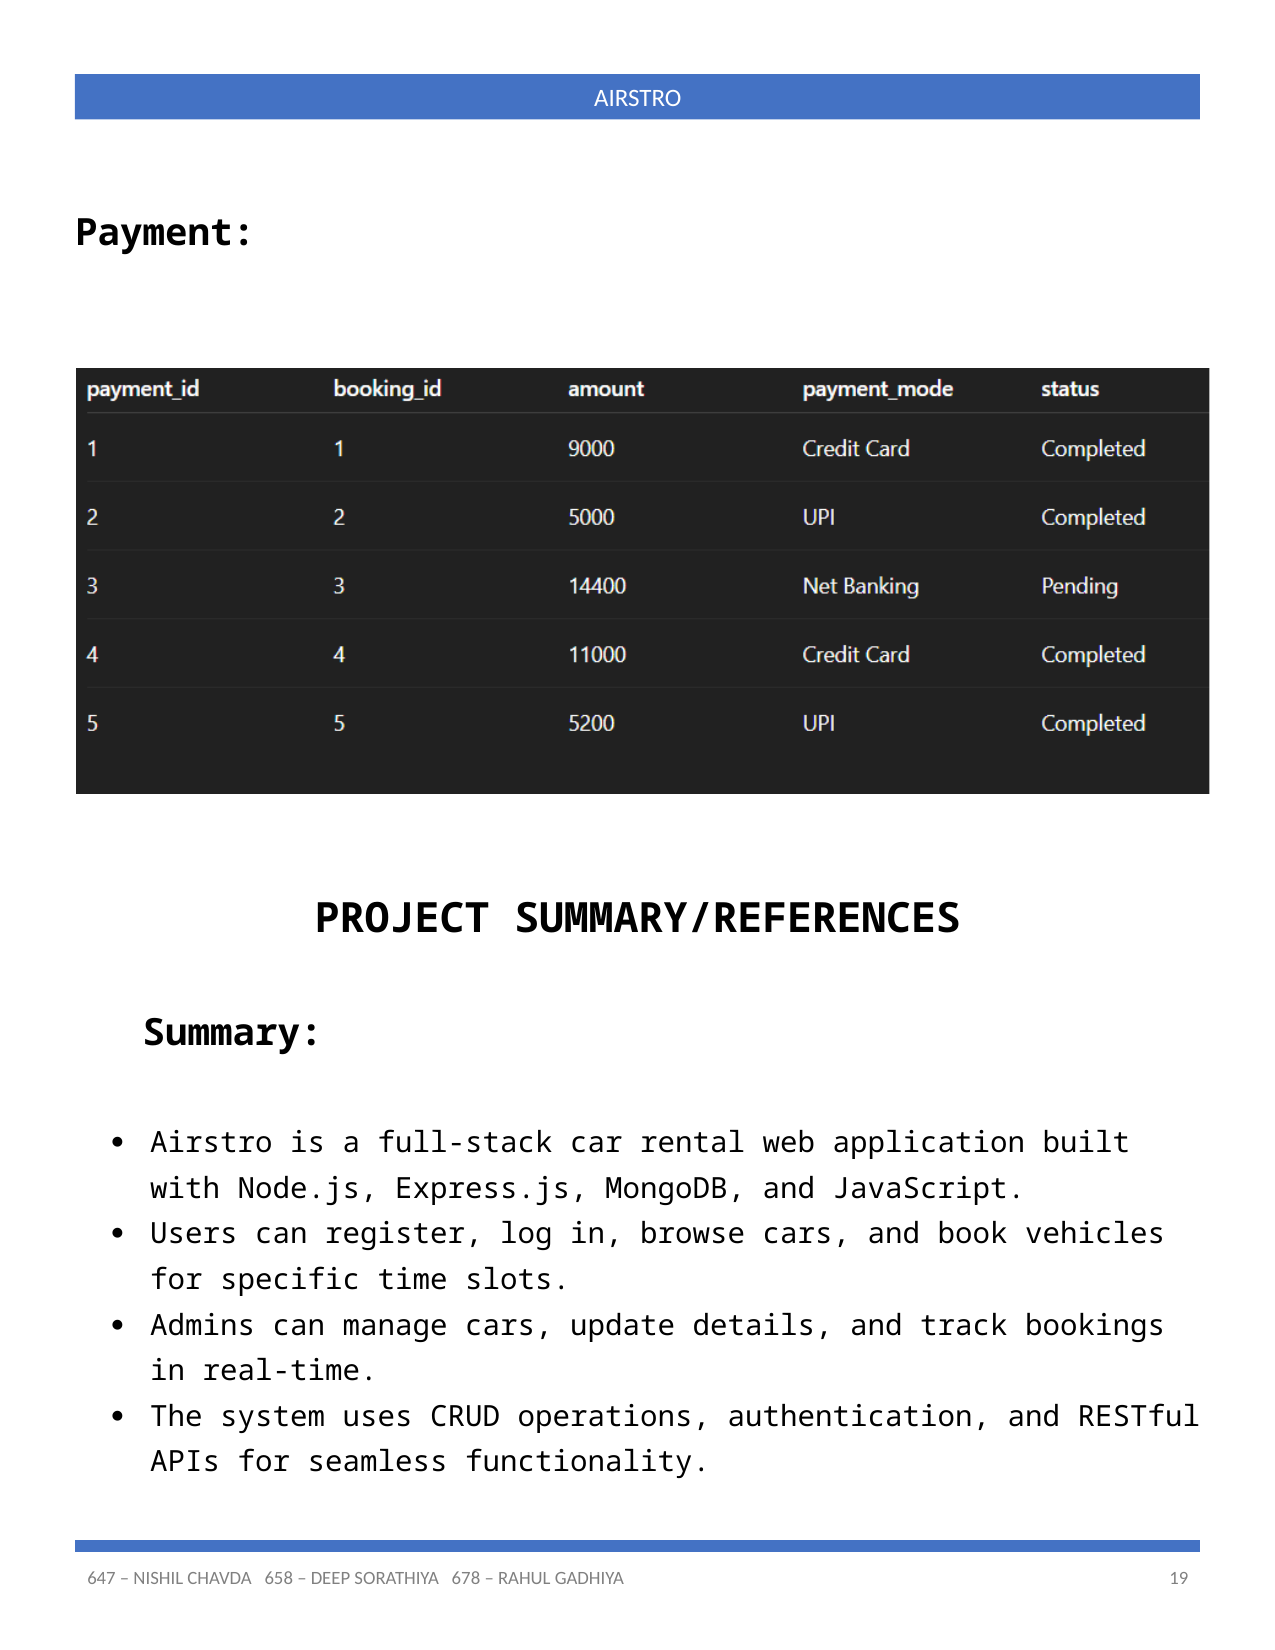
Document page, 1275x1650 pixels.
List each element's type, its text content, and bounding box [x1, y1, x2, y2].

list Users can register, log in, browse cars, and book vehicles for specific time slots. [112, 1226, 1200, 1312]
subtitle PROJECT SUMMARY/REFERENCES [75, 902, 1200, 959]
list The system uses CRUD operations, authentication, and RESTful APIs for seamless functionality. [112, 1409, 1200, 1494]
picture [75, 368, 1209, 793]
list Admins can manage cars, update details, and track bookings in real-time. [112, 1317, 1200, 1403]
text Payment: [75, 206, 1200, 257]
text Summary: [75, 1019, 1200, 1070]
list Airstro is a full-stack car rental web application built with Node.js, Express.js, MongoDB, and JavaScript. [112, 1135, 1200, 1220]
